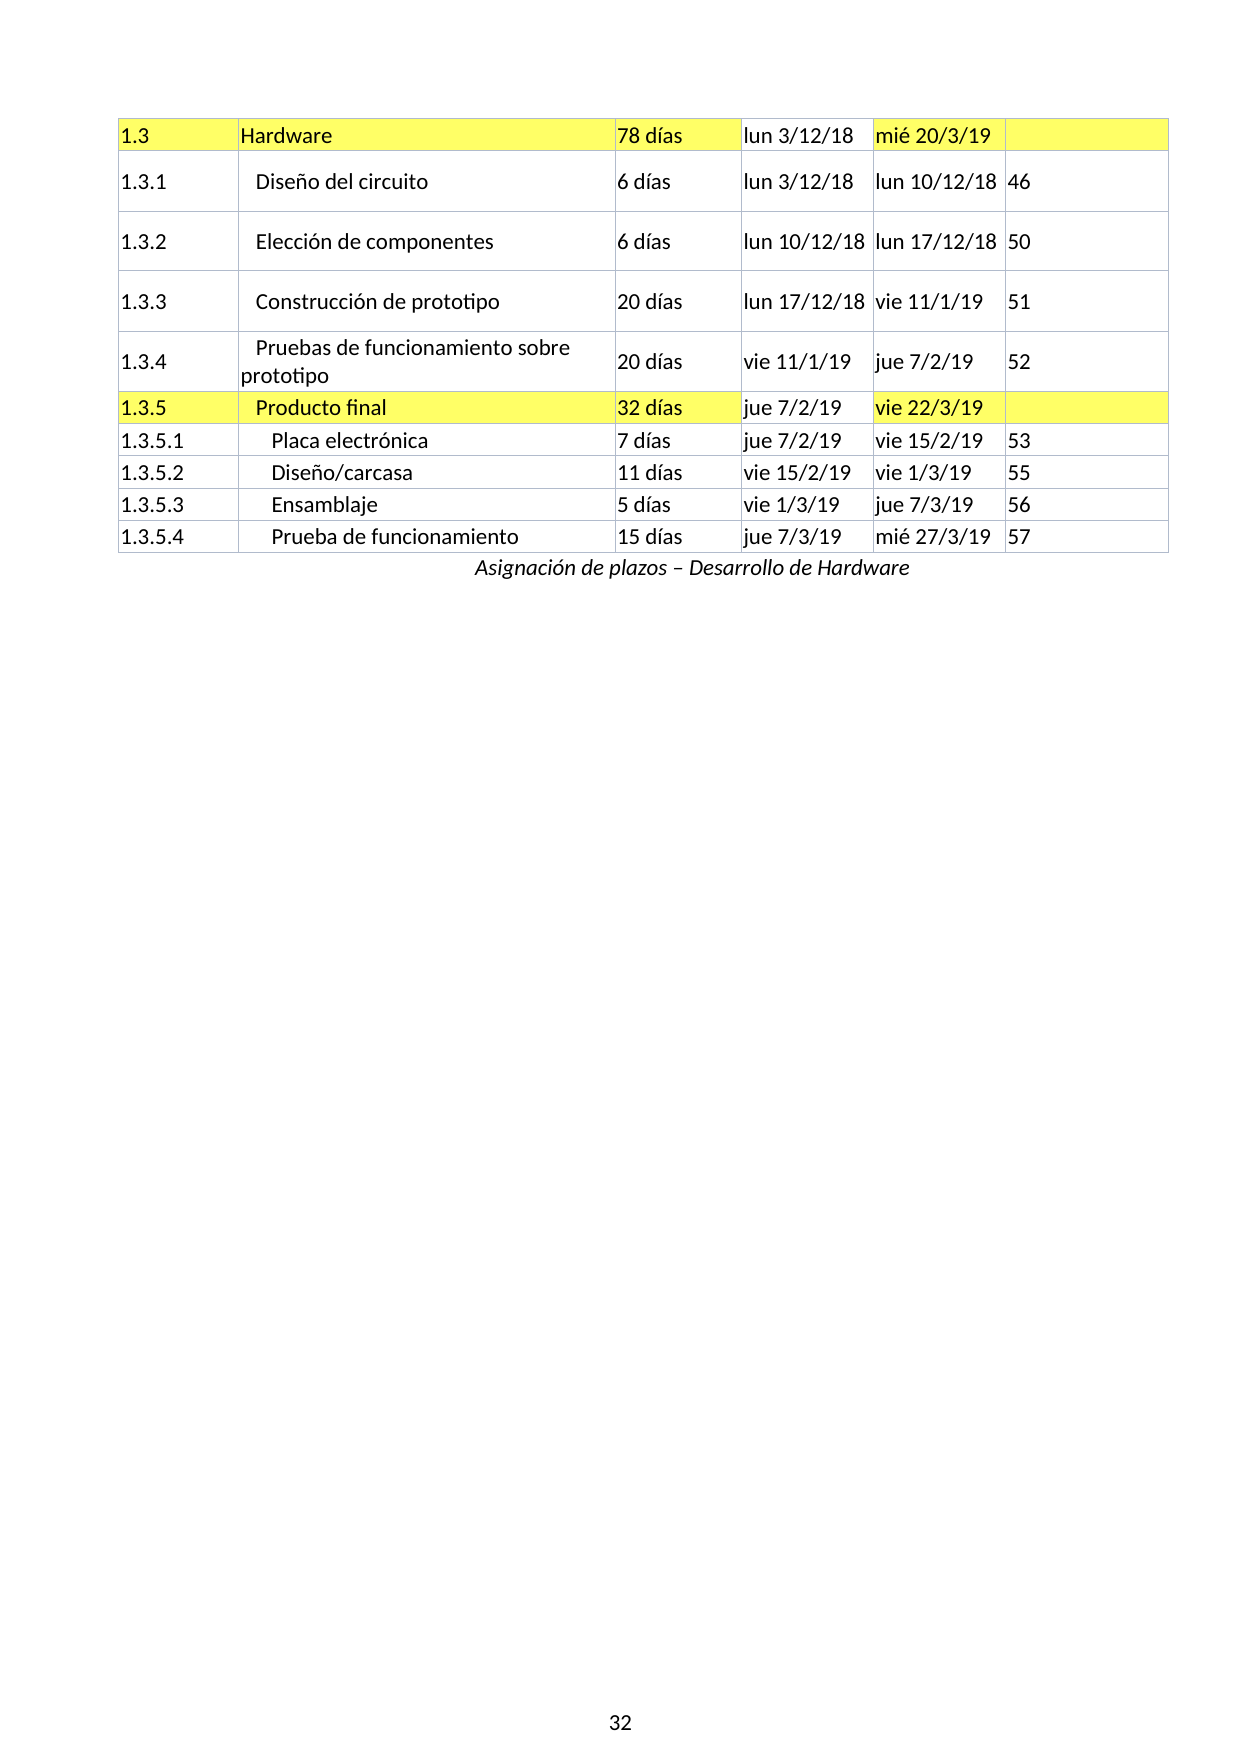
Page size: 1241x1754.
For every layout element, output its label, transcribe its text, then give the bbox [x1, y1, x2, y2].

table_cell vie 22/3/19 [874, 392, 1005, 423]
table_cell Construcción de prototipo [239, 271, 615, 331]
table_cell Prueba de funcionamiento [239, 521, 615, 552]
table_cell 15 días [616, 521, 741, 552]
table_cell Pruebas de funcionamiento sobre prototipo [239, 332, 615, 391]
table_cell Ensamblaje [239, 489, 615, 520]
table_cell jue 7/3/19 [874, 489, 1005, 520]
table_cell 20 días [616, 271, 741, 331]
table_cell lun 17/12/18 [742, 271, 873, 331]
table_cell lun 3/12/18 [742, 119, 873, 150]
table_cell jue 7/3/19 [742, 521, 873, 552]
table_cell 20 días [616, 332, 741, 391]
table_cell 32 días [616, 392, 741, 423]
table_cell 1.3.5.4 [119, 521, 238, 552]
table_cell 11 días [616, 456, 741, 487]
table_cell Placa electrónica [239, 424, 615, 455]
table_cell lun 3/12/18 [742, 151, 873, 211]
table_cell 53 [1006, 424, 1168, 455]
table_cell 1.3.5.1 [119, 424, 238, 455]
table_cell 1.3.5.3 [119, 489, 238, 520]
table_cell 52 [1006, 332, 1168, 391]
table_cell 1.3.4 [119, 332, 238, 391]
table_cell mié 27/3/19 [874, 521, 1005, 552]
table_cell 1.3.5 [119, 392, 238, 423]
table_cell 1.3.5.2 [119, 456, 238, 487]
table_cell vie 11/1/19 [874, 271, 1005, 331]
table_cell 7 días [616, 424, 741, 455]
table_cell Diseño del circuito [239, 151, 615, 211]
table_cell 50 [1006, 212, 1168, 270]
table_cell lun 17/12/18 [874, 212, 1005, 270]
table_cell Producto final [239, 392, 615, 423]
table_cell 51 [1006, 271, 1168, 331]
table_cell 55 [1006, 456, 1168, 487]
table_cell 6 días [616, 151, 741, 211]
table_cell 1.3 [119, 119, 238, 150]
table_cell 1.3.3 [119, 271, 238, 331]
table_cell Hardware [239, 119, 615, 150]
table_cell 1.3.1 [119, 151, 238, 211]
table_cell mié 20/3/19 [874, 119, 1005, 150]
table_cell vie 15/2/19 [742, 456, 873, 487]
table_cell 56 [1006, 489, 1168, 520]
table_cell 6 días [616, 212, 741, 270]
table_cell Diseño/carcasa [239, 456, 615, 487]
table_cell 1.3.2 [119, 212, 238, 270]
table_cell lun 10/12/18 [874, 151, 1005, 211]
table_cell [1006, 392, 1168, 423]
table_cell vie 1/3/19 [742, 489, 873, 520]
table_cell 46 [1006, 151, 1168, 211]
table_cell jue 7/2/19 [874, 332, 1005, 391]
table_cell 5 días [616, 489, 741, 520]
text Asignación de plazos – Desarrollo de Hardware [192, 553, 1122, 581]
table_cell vie 1/3/19 [874, 456, 1005, 487]
table_cell 78 días [616, 119, 741, 150]
table_cell lun 10/12/18 [742, 212, 873, 270]
table_cell 57 [1006, 521, 1168, 552]
table_cell vie 11/1/19 [742, 332, 873, 391]
table_cell jue 7/2/19 [742, 392, 873, 423]
table_cell vie 15/2/19 [874, 424, 1005, 455]
table_cell jue 7/2/19 [742, 424, 873, 455]
table_cell Elección de componentes [239, 212, 615, 270]
table_cell [1006, 119, 1168, 150]
